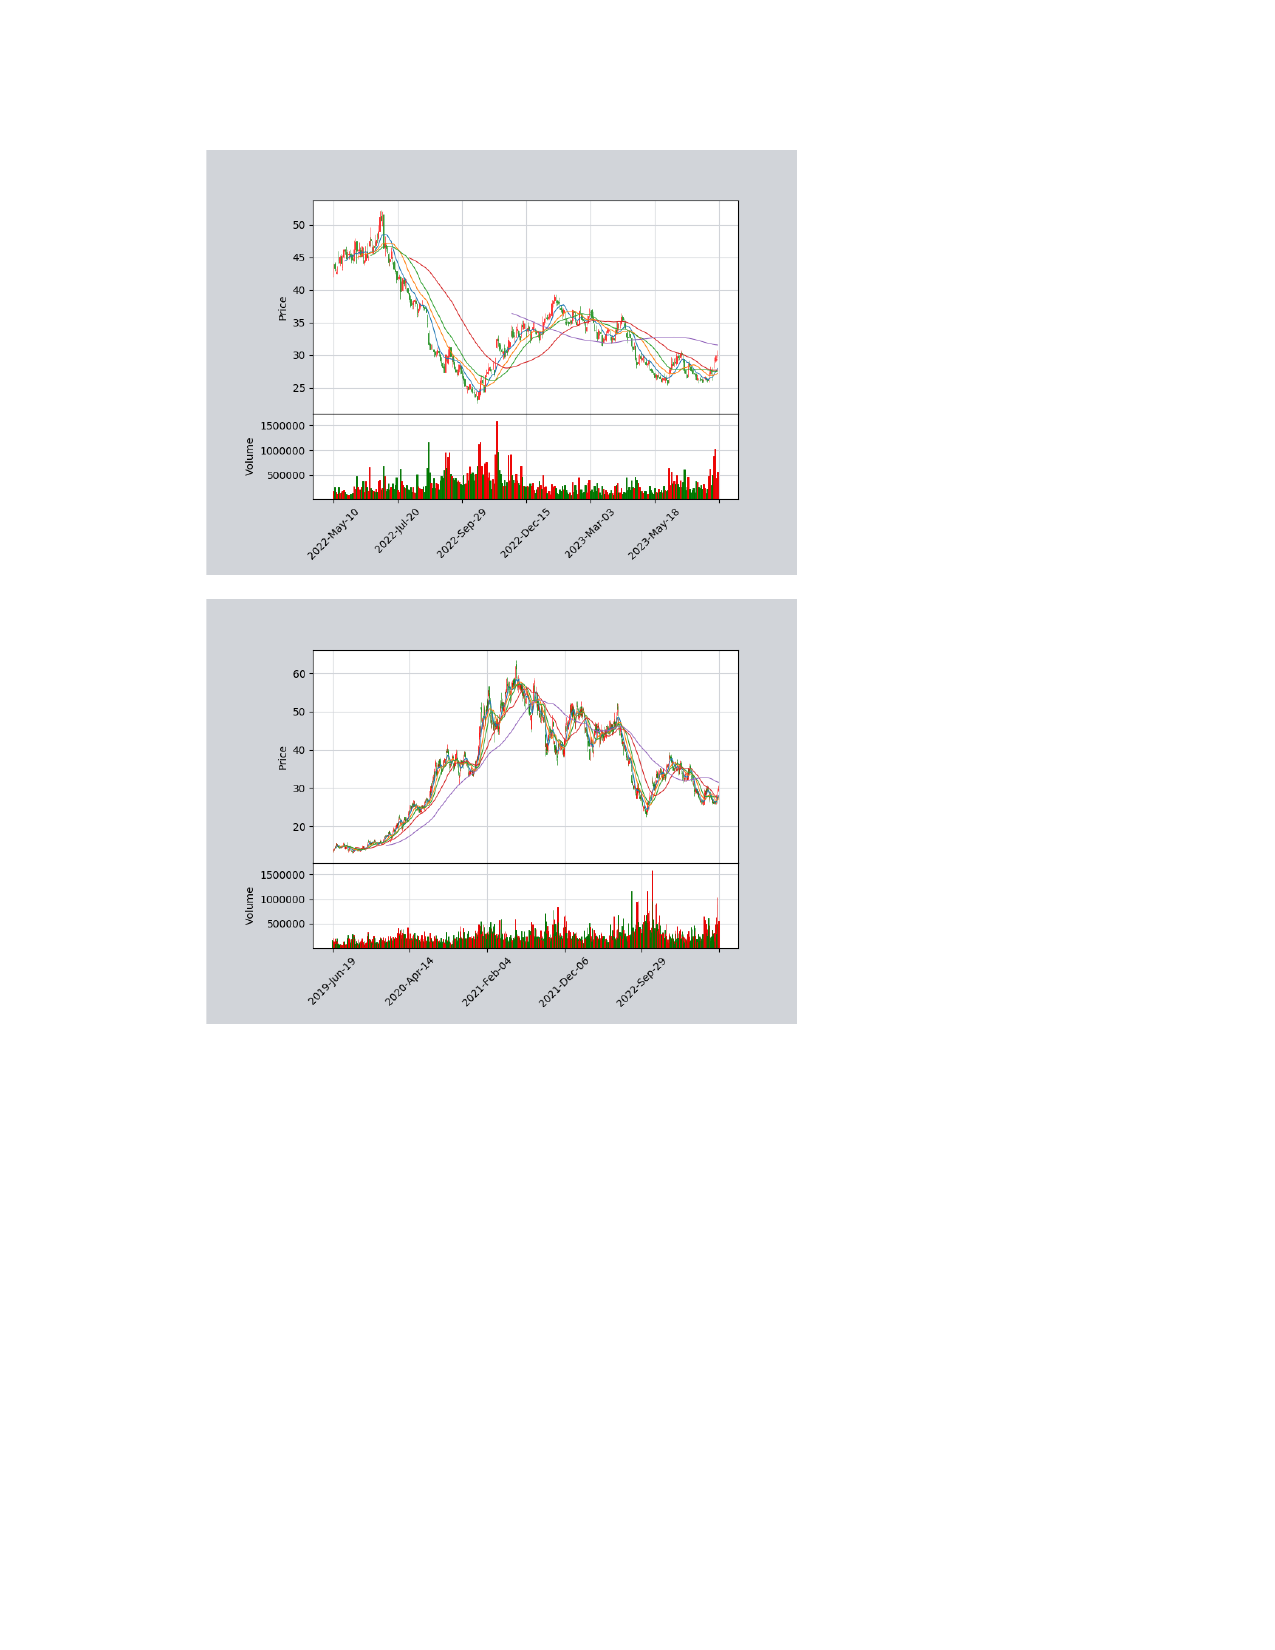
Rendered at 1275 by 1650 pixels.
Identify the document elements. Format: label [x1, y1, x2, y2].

picture [206, 150, 797, 575]
picture [206, 599, 797, 1024]
